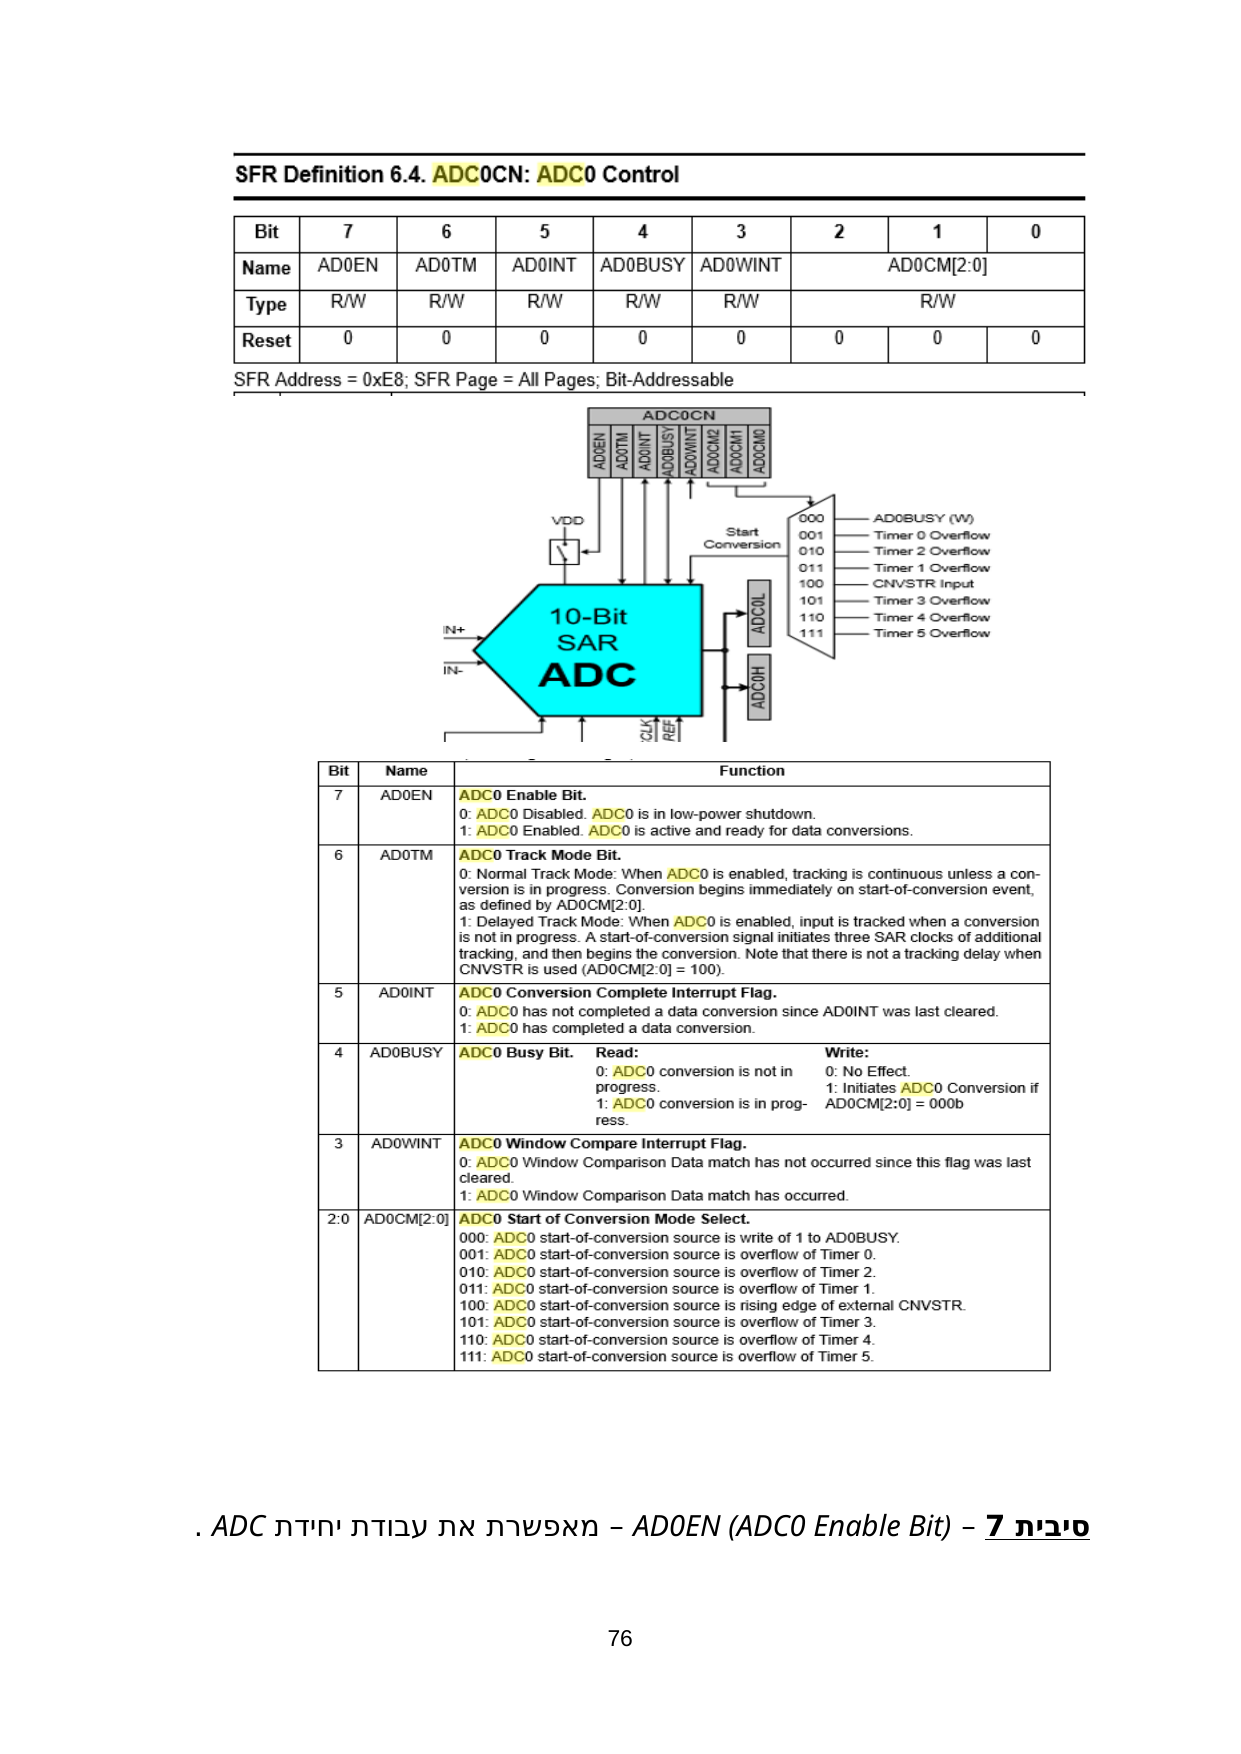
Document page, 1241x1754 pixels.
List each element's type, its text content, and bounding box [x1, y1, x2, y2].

text סיבית 7 – AD0EN (ADC0 Enable Bit) – מאפשרת את עבודת יחידת ADC . [150, 1506, 1090, 1545]
picture [302, 759, 1091, 1388]
picture [443, 397, 1091, 742]
picture [225, 150, 1090, 396]
